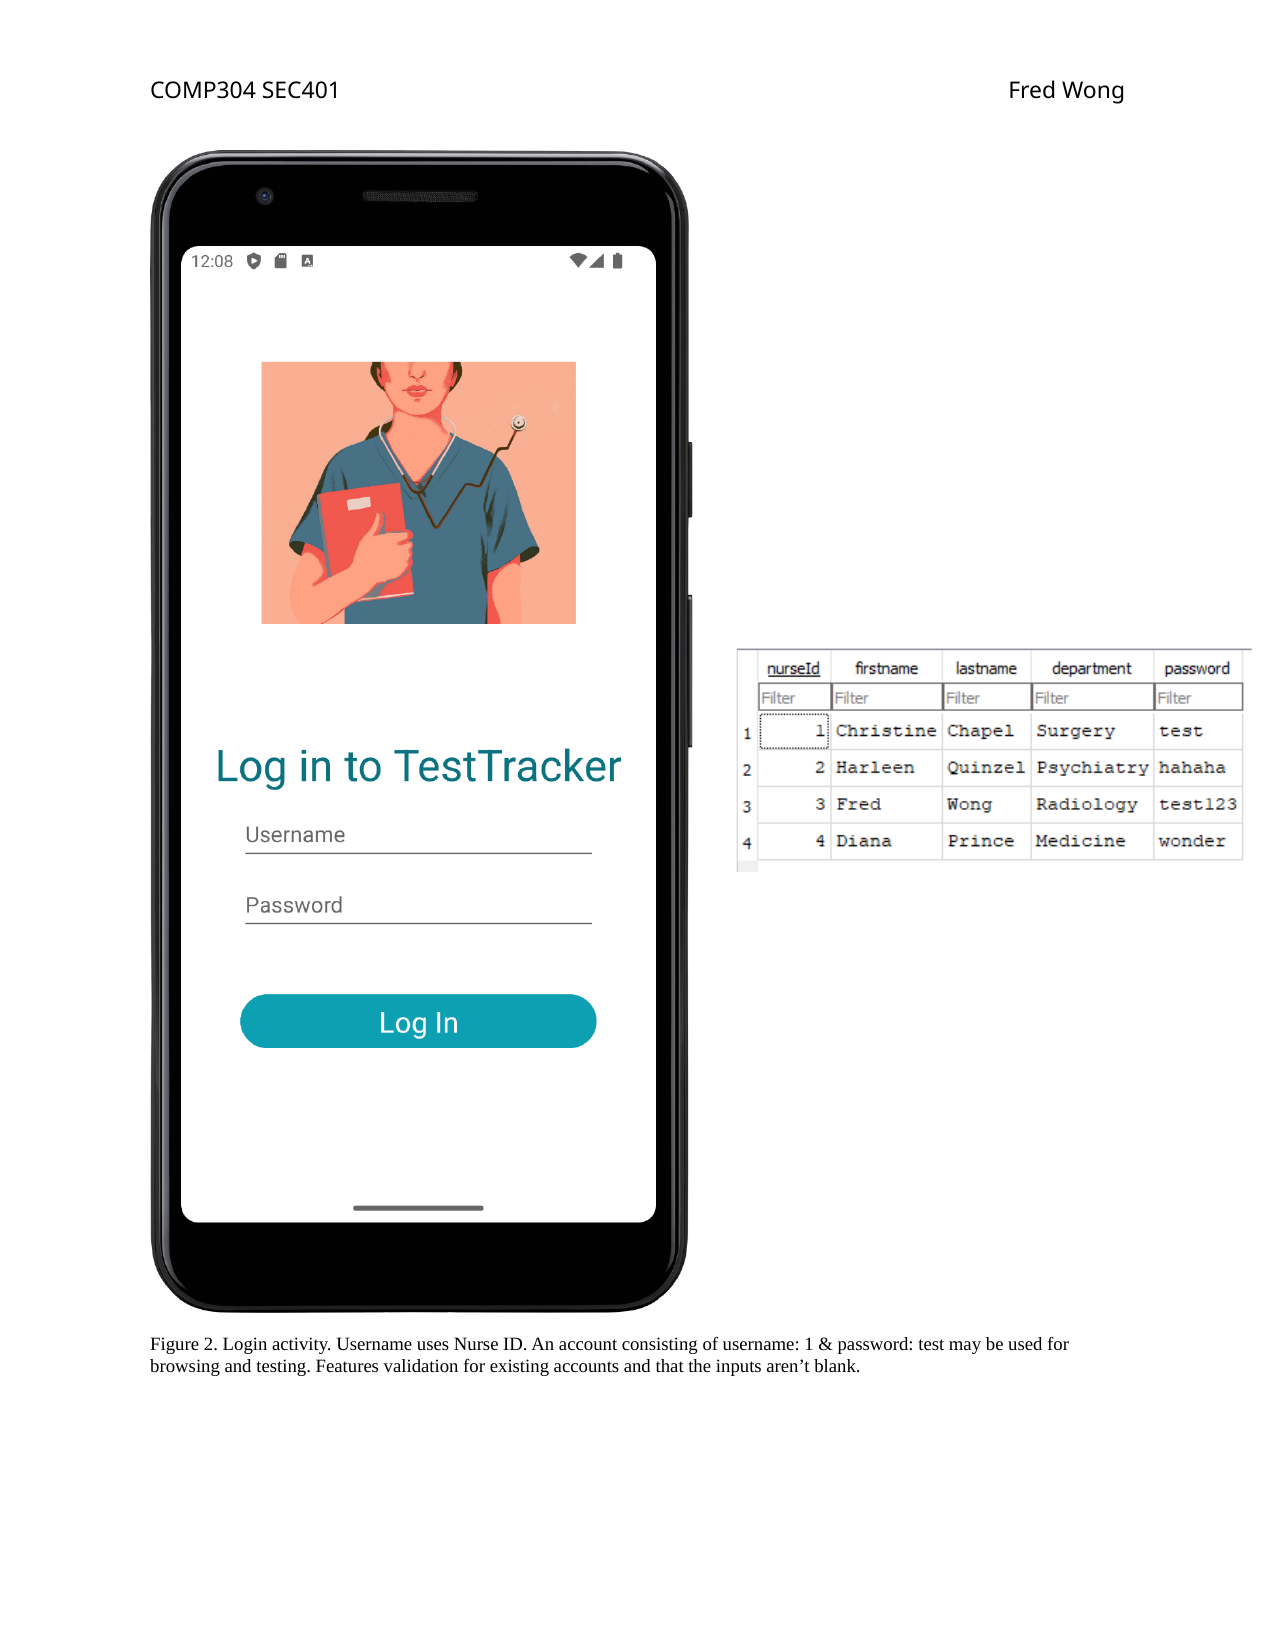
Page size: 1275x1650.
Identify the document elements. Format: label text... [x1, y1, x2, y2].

picture [150, 150, 693, 1313]
picture [736, 646, 1252, 872]
text Figure 2. Login activity. Username uses Nurse ID. An account consisting of username: 1 & password: test may be used for browsing and testing. Features validation for existing accounts and that the inputs aren’t blank. [150, 1333, 1125, 1376]
